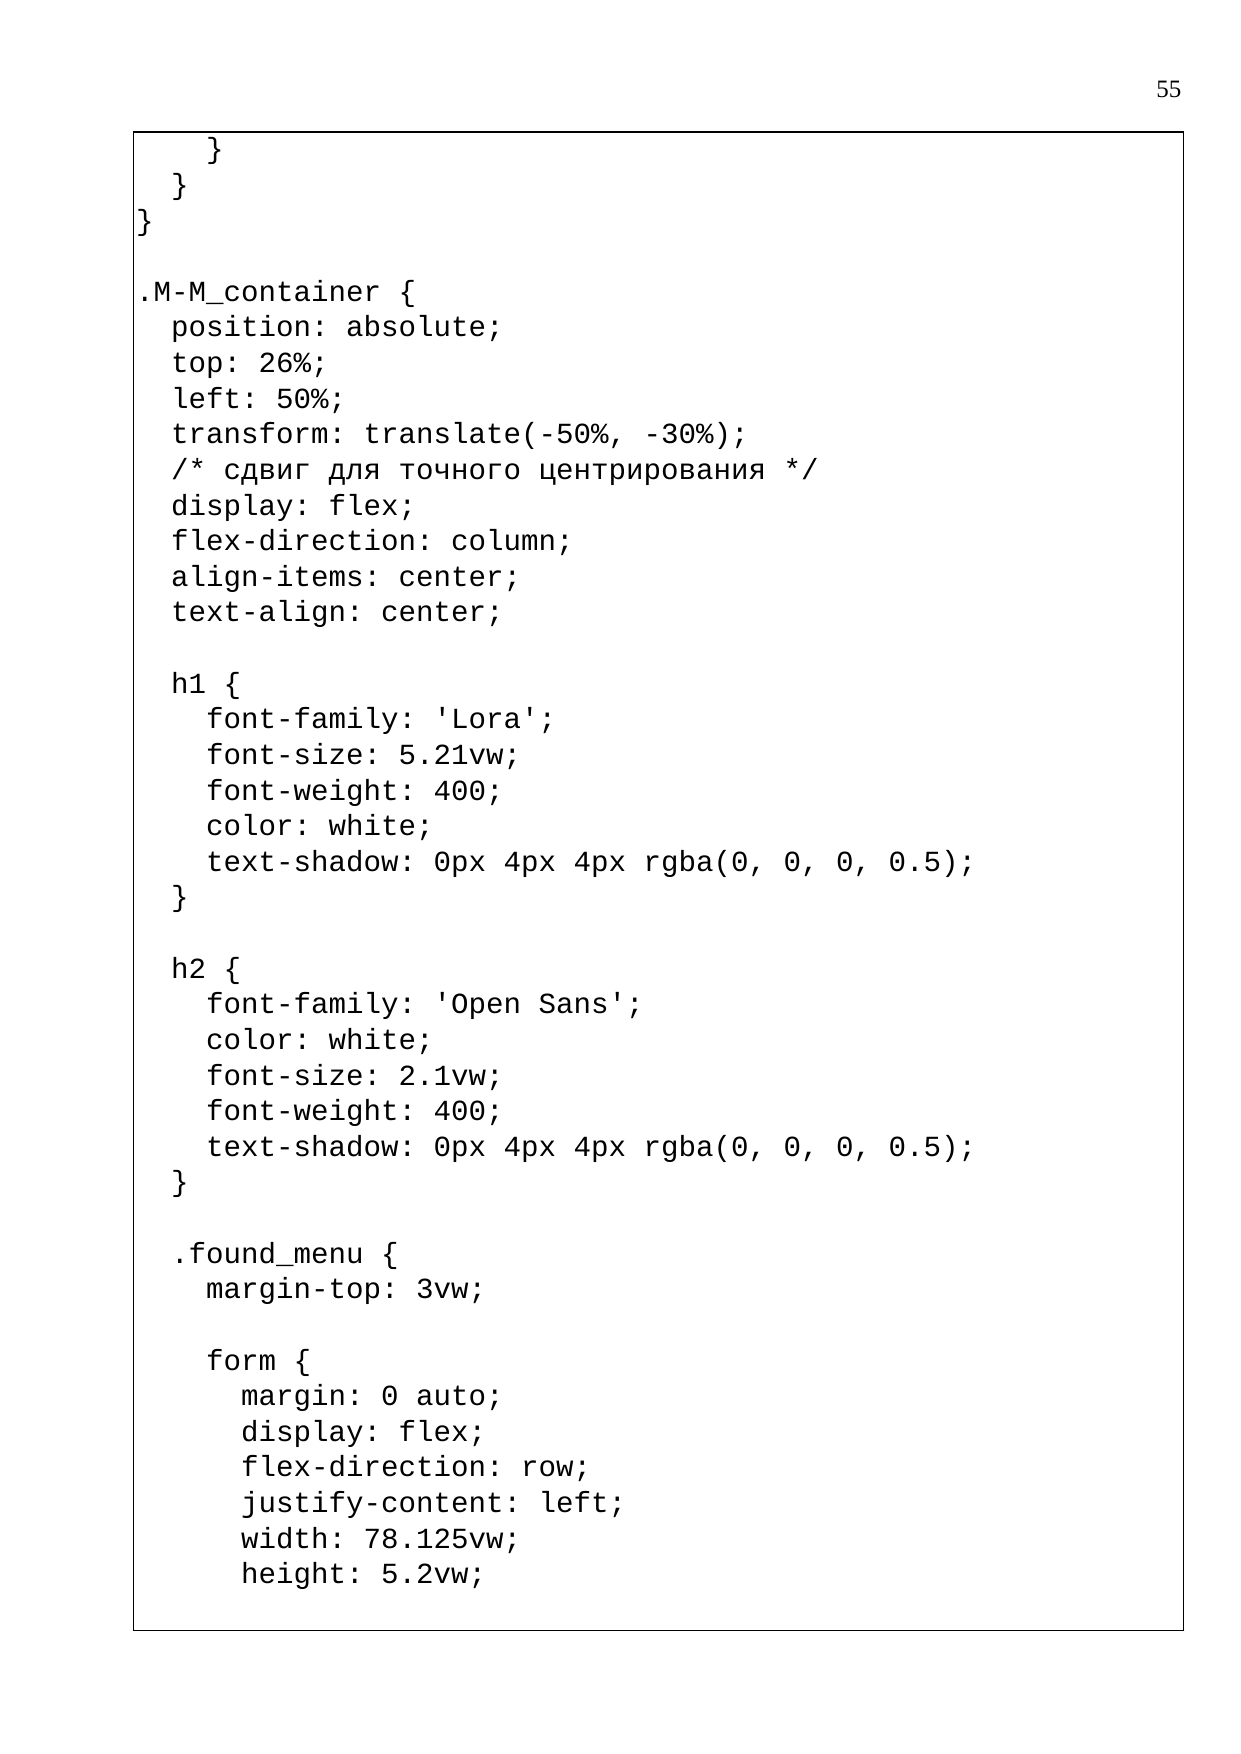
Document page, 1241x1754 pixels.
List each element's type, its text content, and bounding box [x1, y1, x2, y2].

text /* сдвиг для точного центрирования */ [134, 452, 1183, 488]
text top: 26%; [134, 345, 1183, 381]
text font-family: 'Open Sans'; [134, 986, 1183, 1022]
text } [134, 133, 1183, 167]
text width: 78.125vw; [134, 1521, 1183, 1556]
text height: 5.2vw; [134, 1556, 1183, 1592]
text form { [134, 1343, 1183, 1378]
text font-size: 5.21vw; [134, 737, 1183, 773]
text flex-direction: column; [134, 523, 1183, 559]
text font-size: 2.1vw; [134, 1058, 1183, 1093]
text font-weight: 400; [134, 773, 1183, 808]
text margin: 0 auto; [134, 1378, 1183, 1414]
text .M-M_container { [134, 274, 1183, 309]
text margin-top: 3vw; [134, 1271, 1183, 1307]
text color: white; [134, 1022, 1183, 1058]
text h2 { [134, 951, 1183, 986]
text h1 { [134, 666, 1183, 701]
text } [134, 1164, 1183, 1201]
text display: flex; [134, 1414, 1183, 1449]
text .found_menu { [134, 1236, 1183, 1271]
text } [134, 879, 1183, 916]
text transform: translate(-50%, -30%); [134, 416, 1183, 452]
text } [134, 203, 1183, 239]
text left: 50%; [134, 381, 1183, 416]
text text-align: center; [134, 594, 1183, 631]
text font-family: 'Lora'; [134, 701, 1183, 737]
text flex-direction: row; [134, 1449, 1183, 1485]
text align-items: center; [134, 559, 1183, 594]
text justify-content: left; [134, 1485, 1183, 1521]
text font-weight: 400; [134, 1093, 1183, 1129]
text display: flex; [134, 488, 1183, 523]
text } [134, 167, 1183, 203]
text text-shadow: 0px 4px 4px rgba(0, 0, 0, 0.5); [134, 1129, 1183, 1164]
text text-shadow: 0px 4px 4px rgba(0, 0, 0, 0.5); [134, 844, 1183, 879]
text position: absolute; [134, 309, 1183, 345]
text color: white; [134, 808, 1183, 844]
